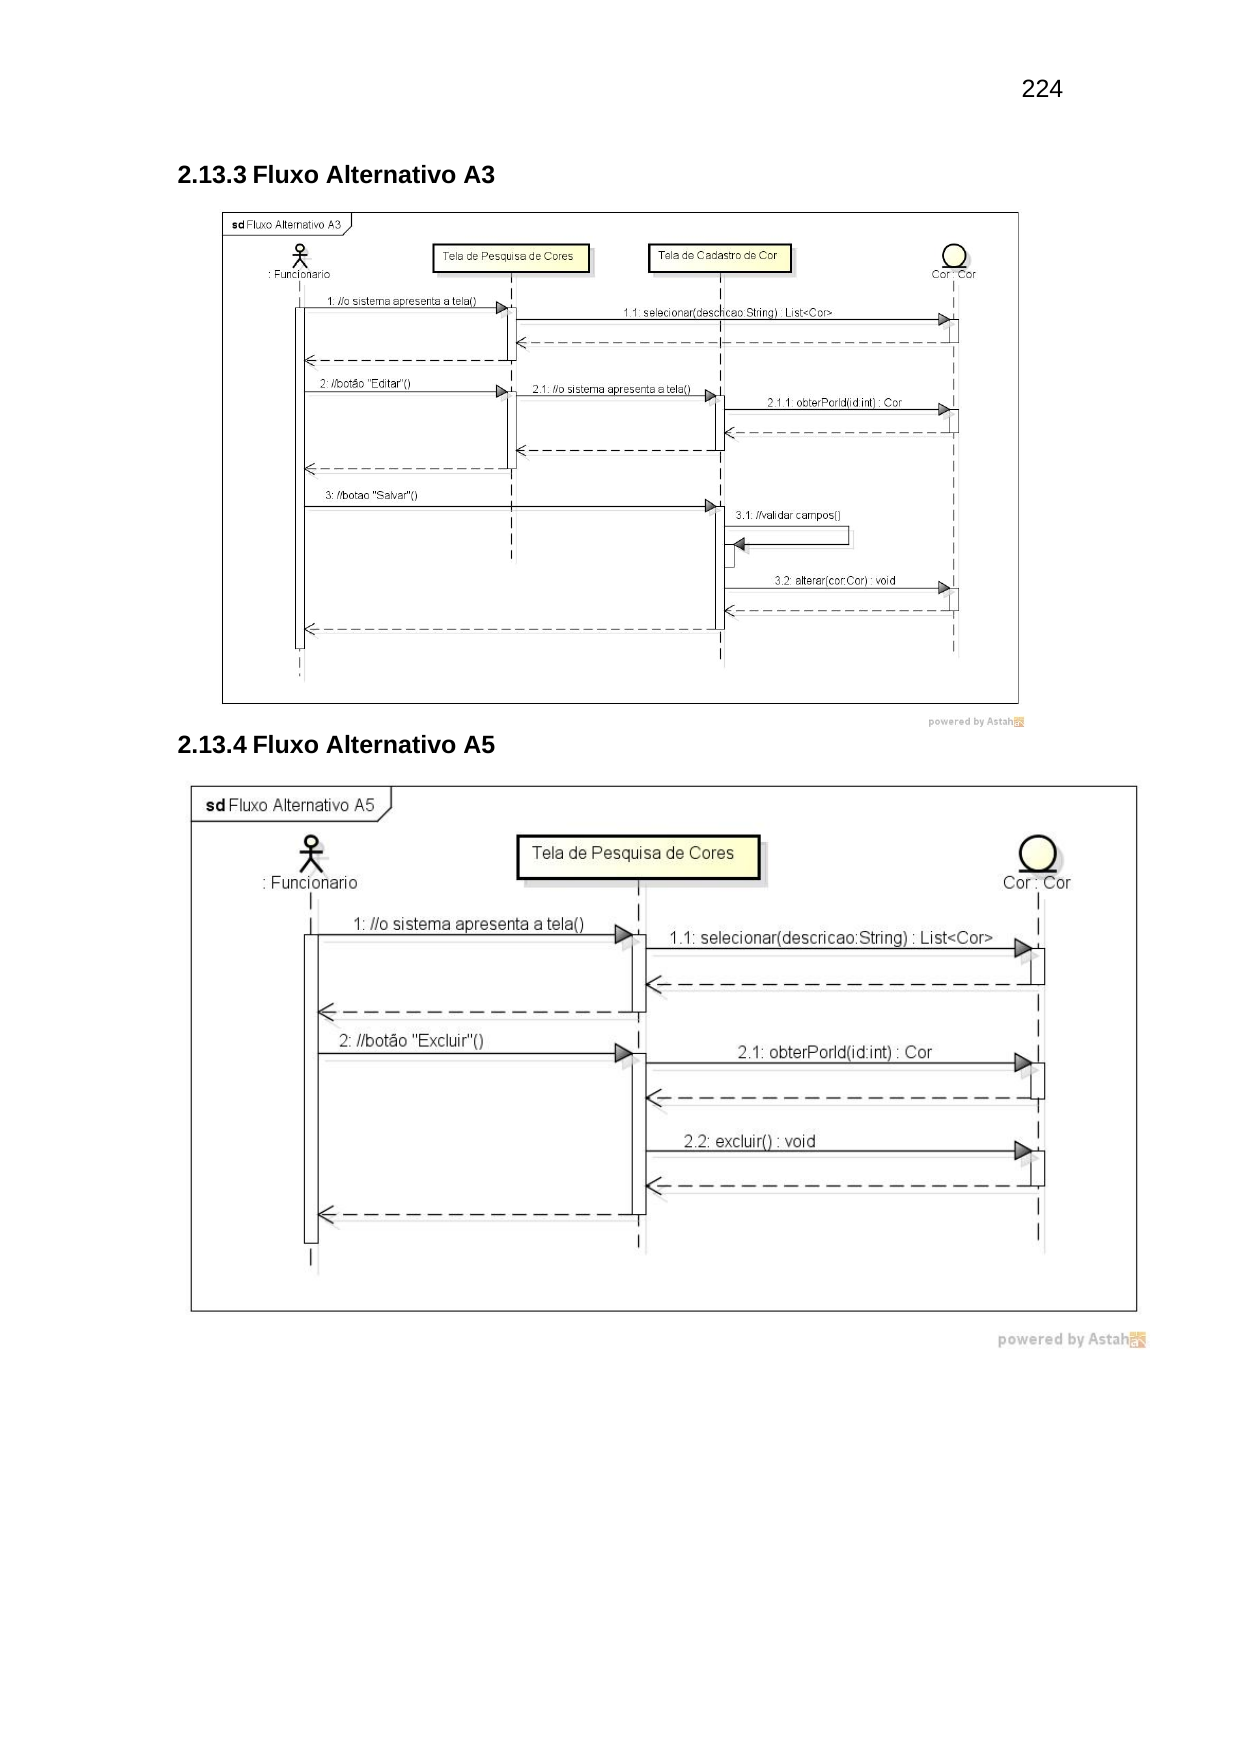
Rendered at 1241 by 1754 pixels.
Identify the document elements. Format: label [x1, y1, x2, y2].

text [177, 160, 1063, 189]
picture [213, 203, 1027, 730]
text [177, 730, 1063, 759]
picture [177, 773, 1151, 1353]
